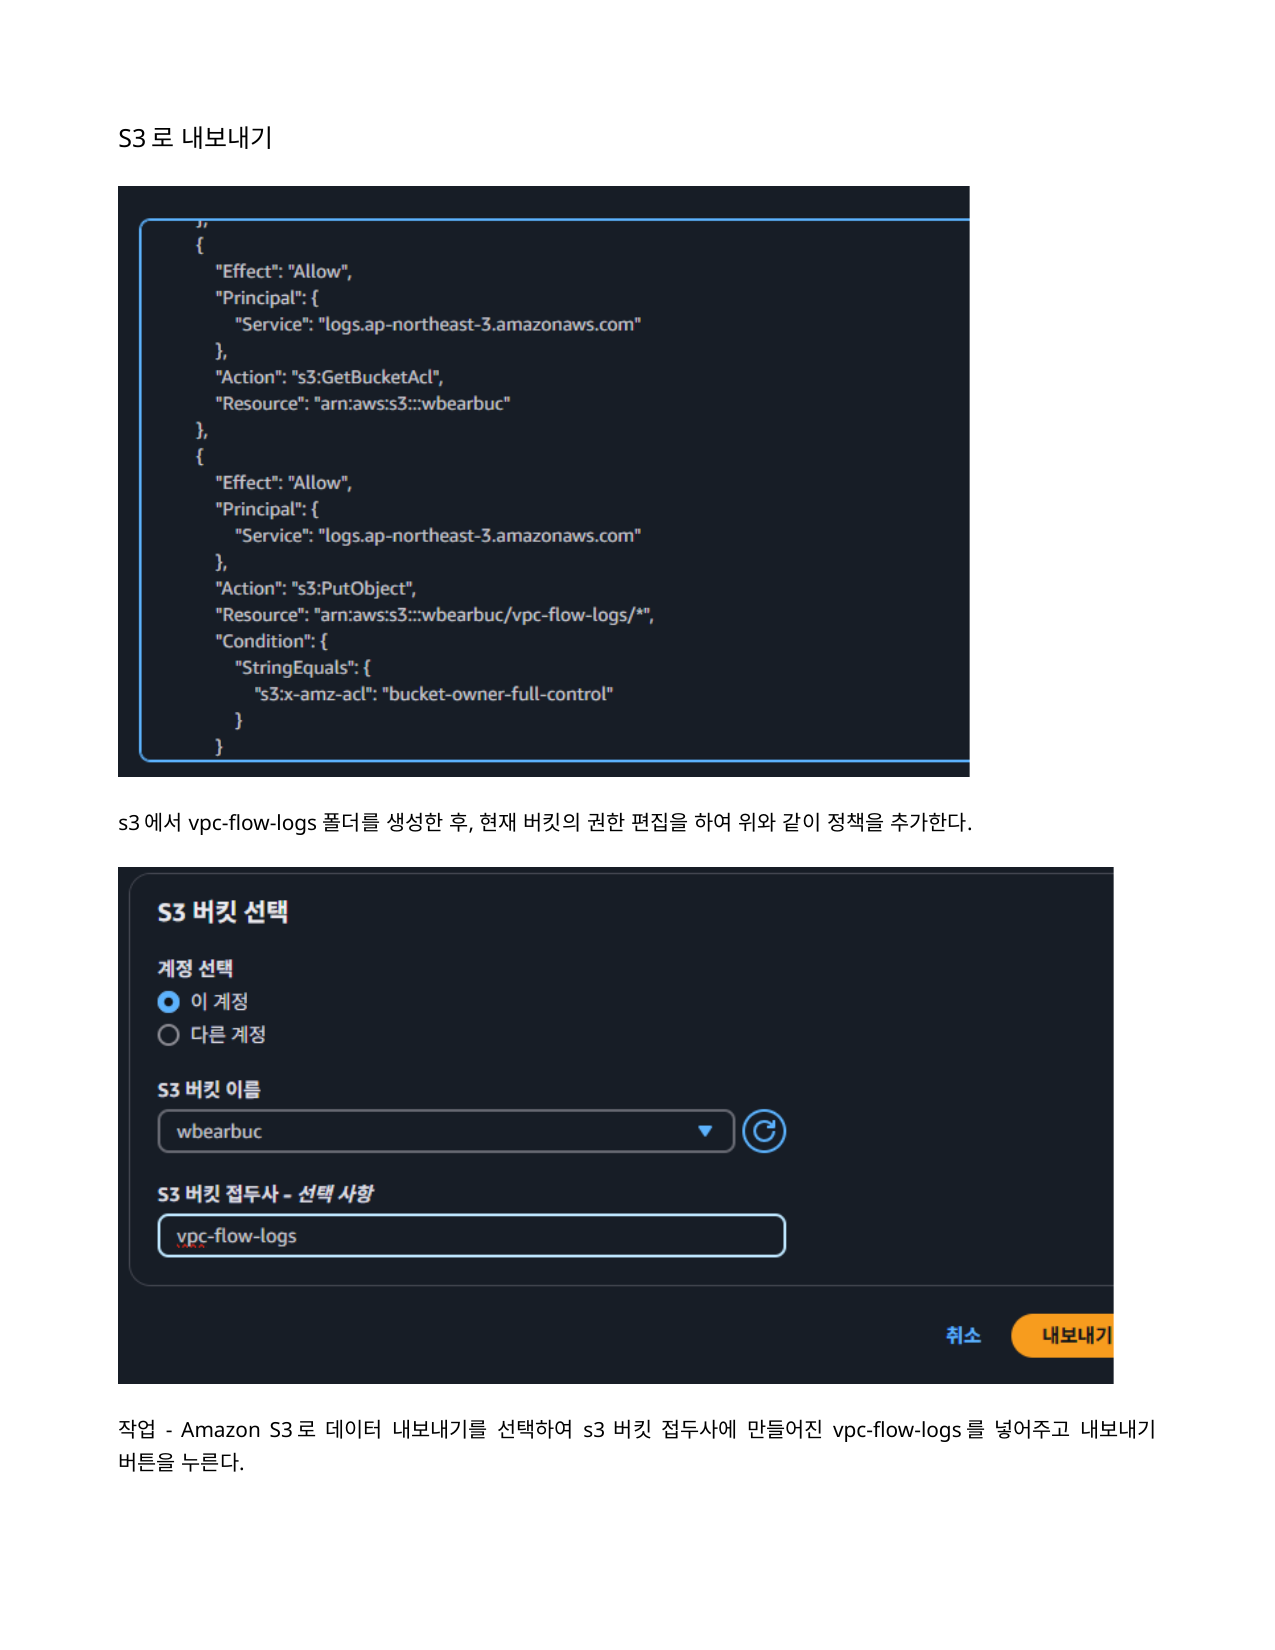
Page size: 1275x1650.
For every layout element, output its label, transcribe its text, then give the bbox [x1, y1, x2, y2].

subtitle S3로 내보내기 [118, 118, 1157, 154]
text s3에서 vpc-flow-logs 폴더를 생성한 후, 현재 버킷의 권한 편집을 하여 위와 같이 정책을 추가한다. [118, 806, 1157, 836]
picture [118, 867, 1114, 1384]
text 작업 - Amazon S3로 데이터 내보내기를 선택하여 s3 버킷 접두사에 만들어진 vpc-flow-logs를 넣어주고 내보내기 버튼을 누른다. [118, 1413, 1157, 1476]
picture [118, 186, 970, 777]
